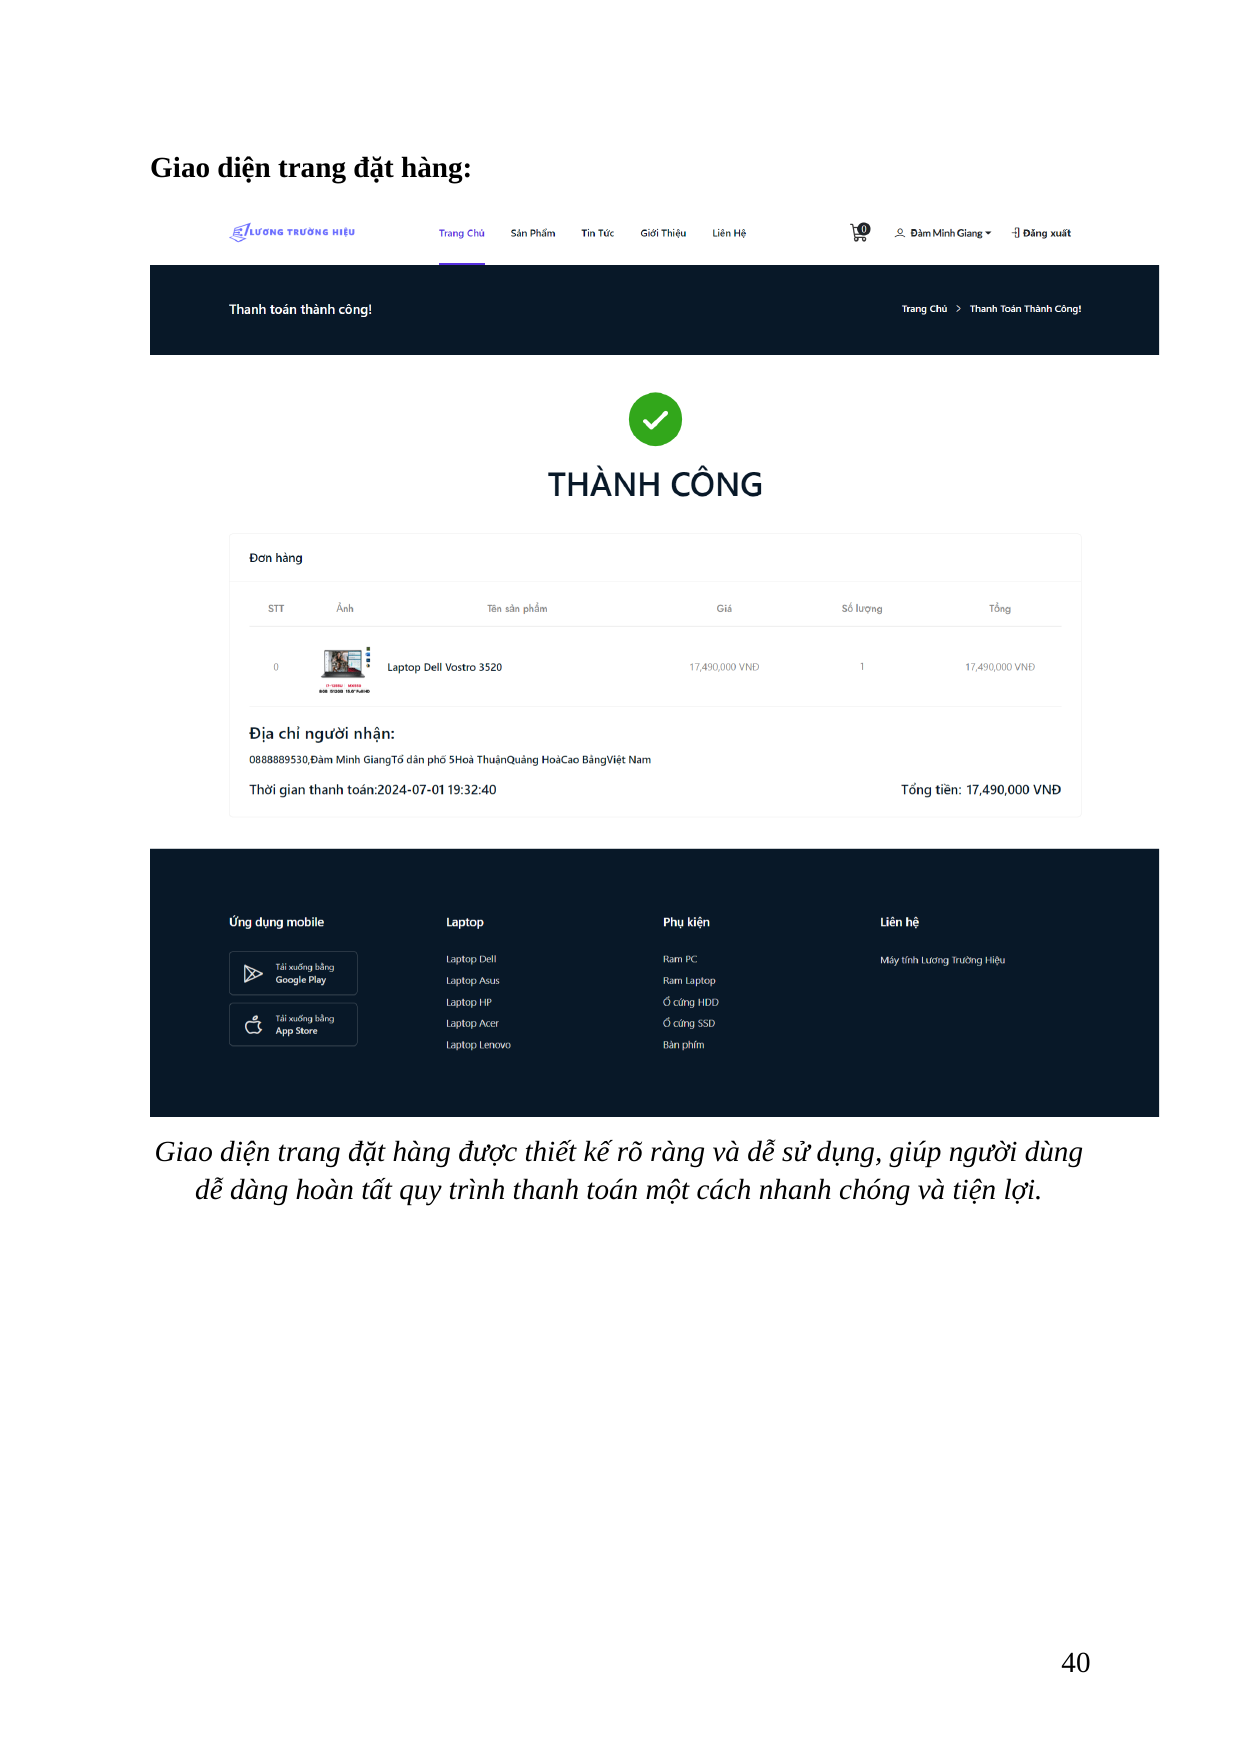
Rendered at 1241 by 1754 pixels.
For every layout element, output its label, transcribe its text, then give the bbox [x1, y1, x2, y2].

text Giao diện trang đặt hàng được thiết kế rõ ràng và dễ sử dụng, giúp người dùng dễ dàng hoàn tất quy trình thanh toán một cách nhanh chóng và tiện lợi. [150, 1134, 1090, 1206]
text Giao diện trang đặt hàng: [150, 150, 1090, 200]
picture [150, 200, 1160, 1117]
